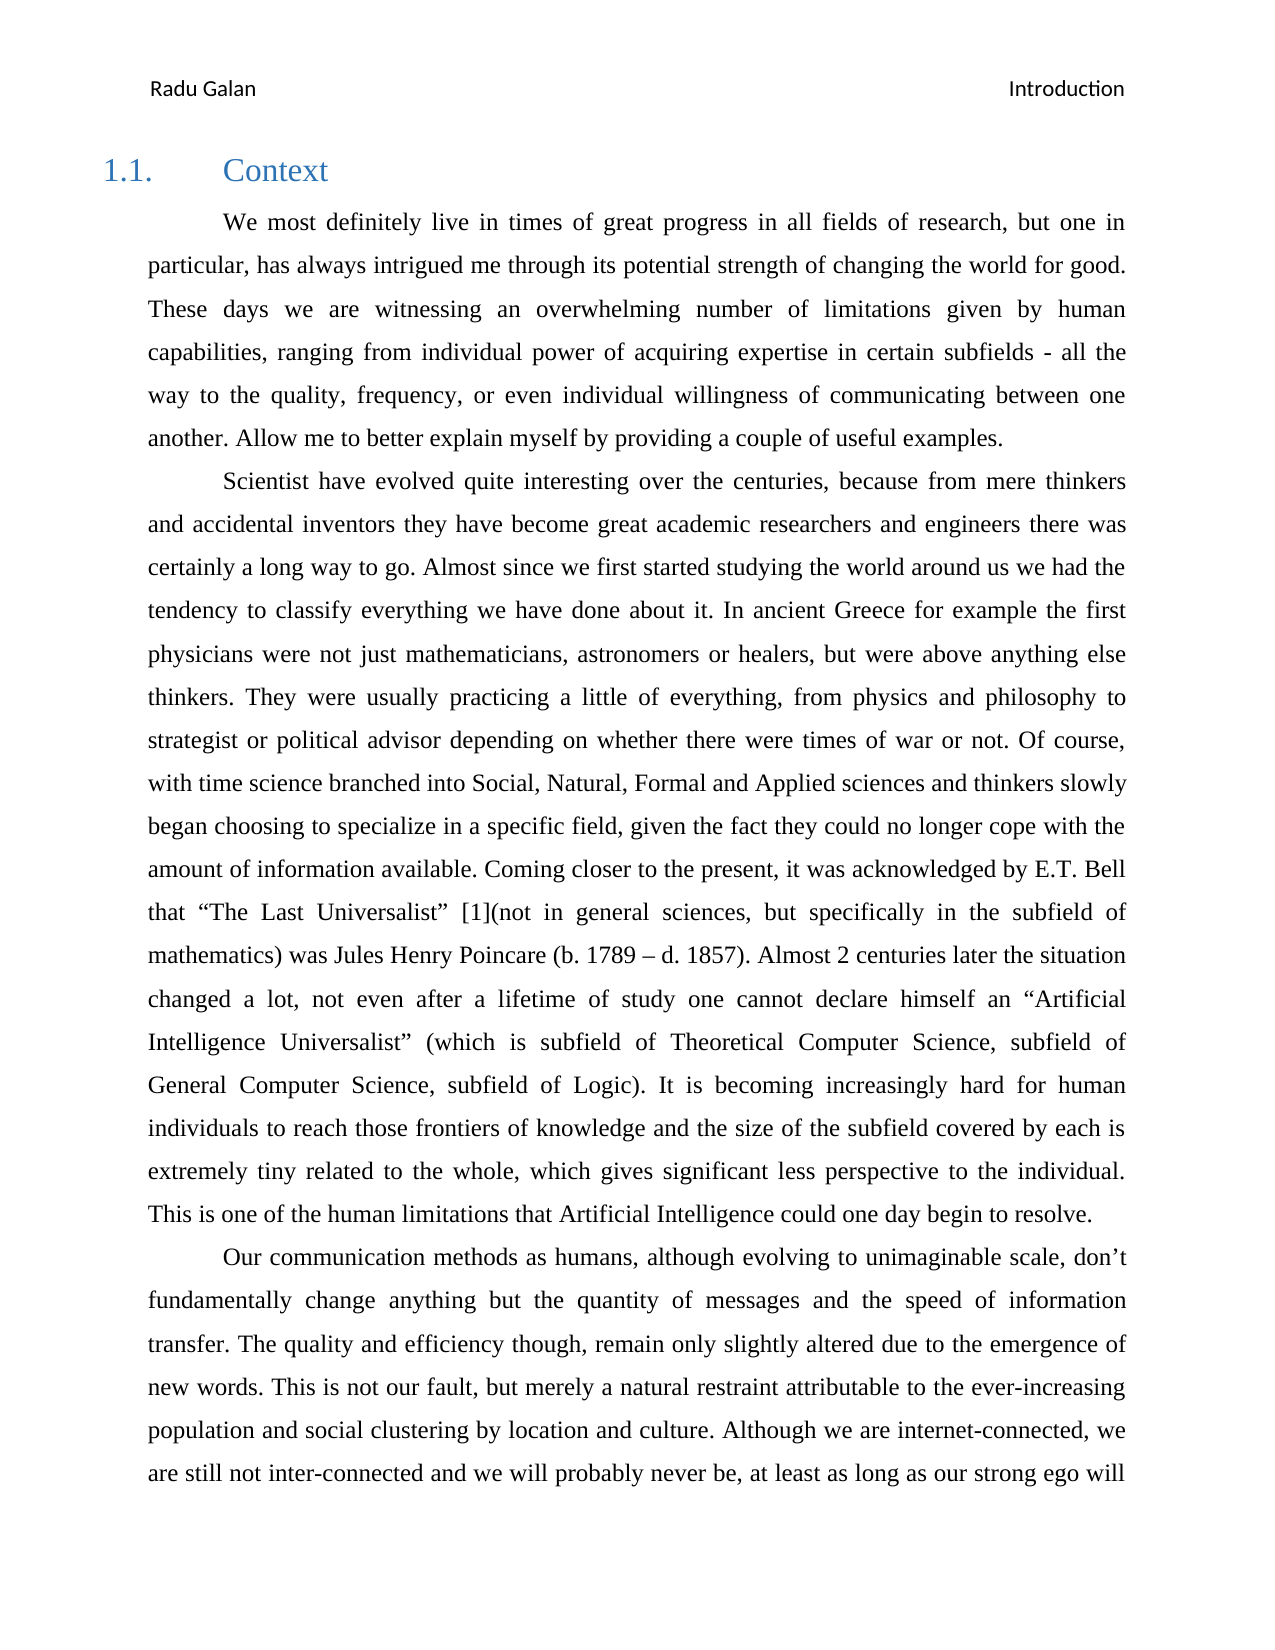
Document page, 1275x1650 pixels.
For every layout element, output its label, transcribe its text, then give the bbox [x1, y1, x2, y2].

subtitle Context [103, 150, 1127, 188]
text Scientist have evolved quite interesting over the centuries, because from mere thinkers and accidental inventors they have become great academic researchers and engineers there was certainly a long way to go. Almost since we first started studying the world around us we had the tendency to classify everything we have done about it. In ancient Greece for example the first physicians were not just mathematicians, astronomers or healers, but were above anything else thinkers. They were usually practicing a little of everything, from physics and philosophy to strategist or political advisor depending on whether there were times of war or not. Of course, with time science branched into Social, Natural, Formal and Applied sciences and thinkers slowly began choosing to specialize in a specific field, given the fact they could no longer cope with the amount of information available. Coming closer to the present, it was acknowledged by E.T. Bell that “The Last Universalist” (not in general sciences, but specifically in the subfield of mathematics) was Jules Henry Poincare (b. 1789 – d. 1857). Almost 2 centuries later the situation changed a lot, not even after a lifetime of study one cannot declare himself an “Artificial Intelligence Universalist” (which is subfield of Theoretical Computer Science, subfield of General Computer Science, subfield of Logic). It is becoming increasingly hard for human individuals to reach those frontiers of knowledge and the size of the subfield covered by each is extremely tiny related to the whole, which gives significant less perspective to the individual. This is one of the human limitations that Artificial Intelligence could one day begin to resolve. [148, 466, 1127, 1228]
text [148, 1242, 1127, 1487]
text We most definitely live in times of great progress in all fields of research, but one in particular, has always intrigued me through its potential strength of changing the world for good. These days we are witnessing an overwhelming number of limitations given by human capabilities, ranging from individual power of acquiring expertise in certain subfields - all the way to the quality, frequency, or even individual willingness of communicating between one another. Allow me to better explain myself by providing a couple of useful examples. [148, 207, 1127, 452]
